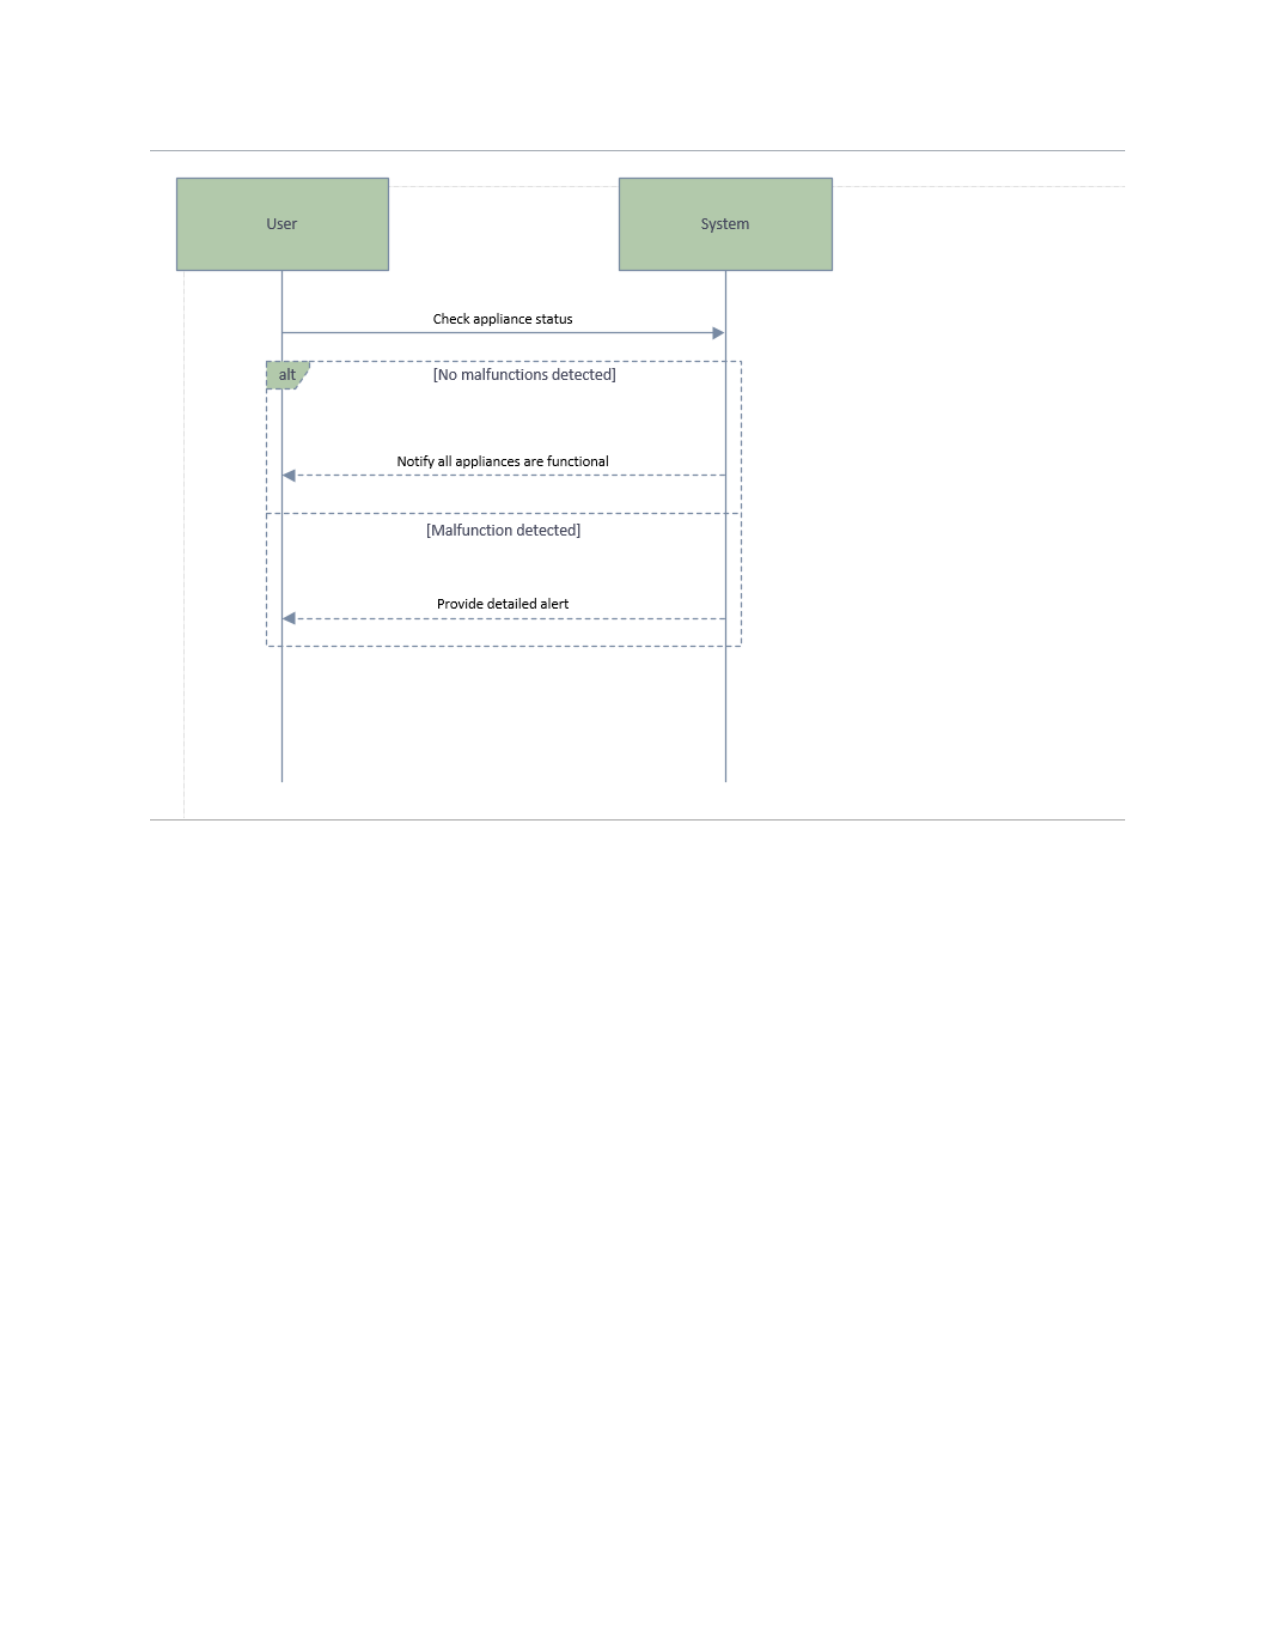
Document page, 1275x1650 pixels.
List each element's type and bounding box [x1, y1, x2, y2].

picture [150, 150, 1125, 823]
